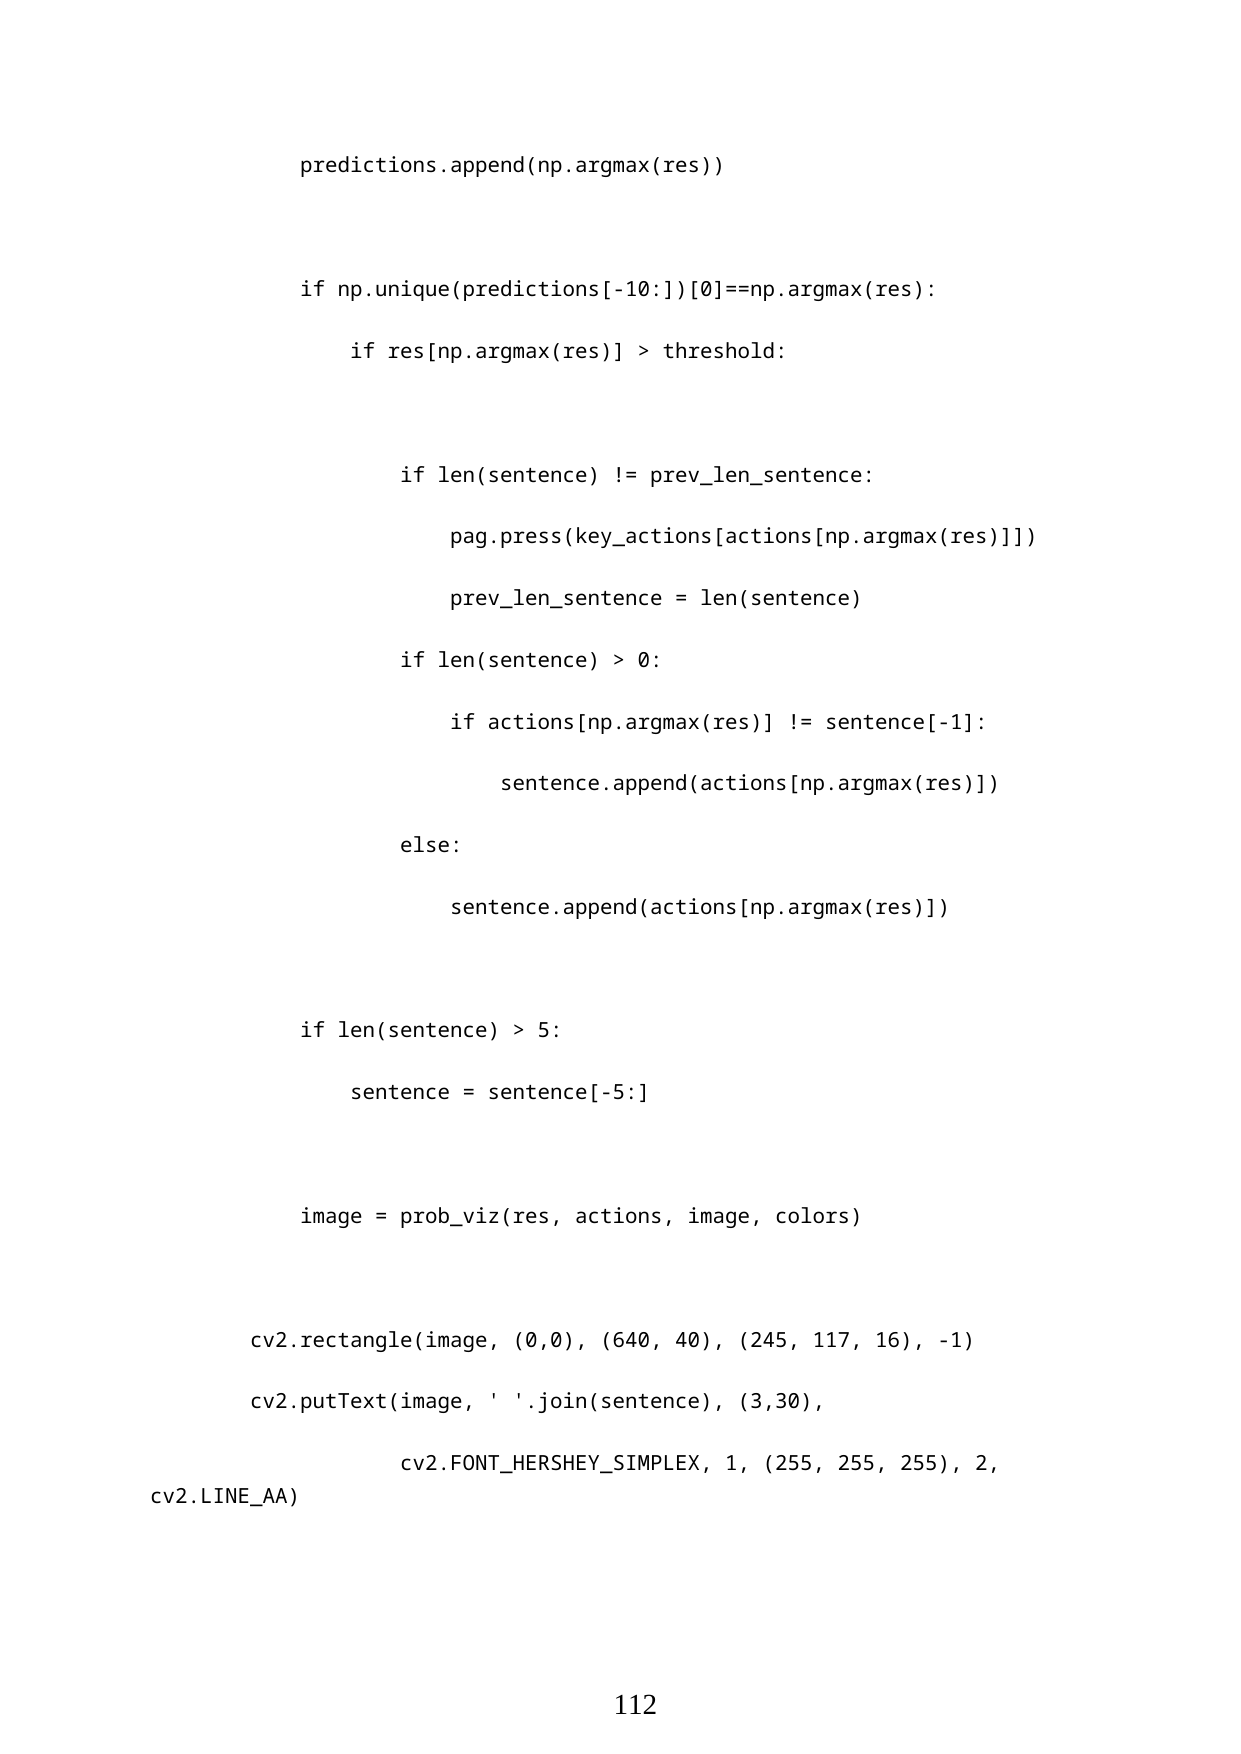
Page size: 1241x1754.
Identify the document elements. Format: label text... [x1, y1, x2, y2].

subtitle if len(sentence) > 0: [150, 645, 1090, 673]
subtitle image = prob_viz(res, actions, image, colors) [150, 1201, 1090, 1229]
subtitle prev_len_sentence = len(sentence) [150, 583, 1090, 612]
subtitle sentence.append(actions[np.argmax(res)]) [150, 768, 1090, 797]
subtitle cv2.FONT_HERSHEY_SIMPLEX, 1, (255, 255, 255), 2, cv2.LINE_AA) [150, 1448, 1090, 1509]
subtitle if len(sentence) > 5: [150, 1016, 1090, 1044]
subtitle sentence = sentence[-5:] [150, 1077, 1090, 1106]
subtitle else: [150, 830, 1090, 859]
subtitle if res[np.argmax(res)] > threshold: [150, 336, 1090, 364]
subtitle if len(sentence) != prev_len_sentence: [150, 460, 1090, 488]
subtitle predictions.append(np.argmax(res)) [150, 150, 1090, 178]
subtitle cv2.rectangle(image, (0,0), (640, 40), (245, 117, 16), -1) [150, 1325, 1090, 1353]
subtitle cv2.putText(image, ' '.join(sentence), (3,30), [150, 1387, 1090, 1415]
subtitle pag.press(key_actions[actions[np.argmax(res)]]) [150, 521, 1090, 550]
subtitle sentence.append(actions[np.argmax(res)]) [150, 892, 1090, 921]
subtitle if actions[np.argmax(res)] != sentence[-1]: [150, 707, 1090, 735]
subtitle if np.unique(predictions[-10:])[0]==np.argmax(res): [150, 274, 1090, 302]
